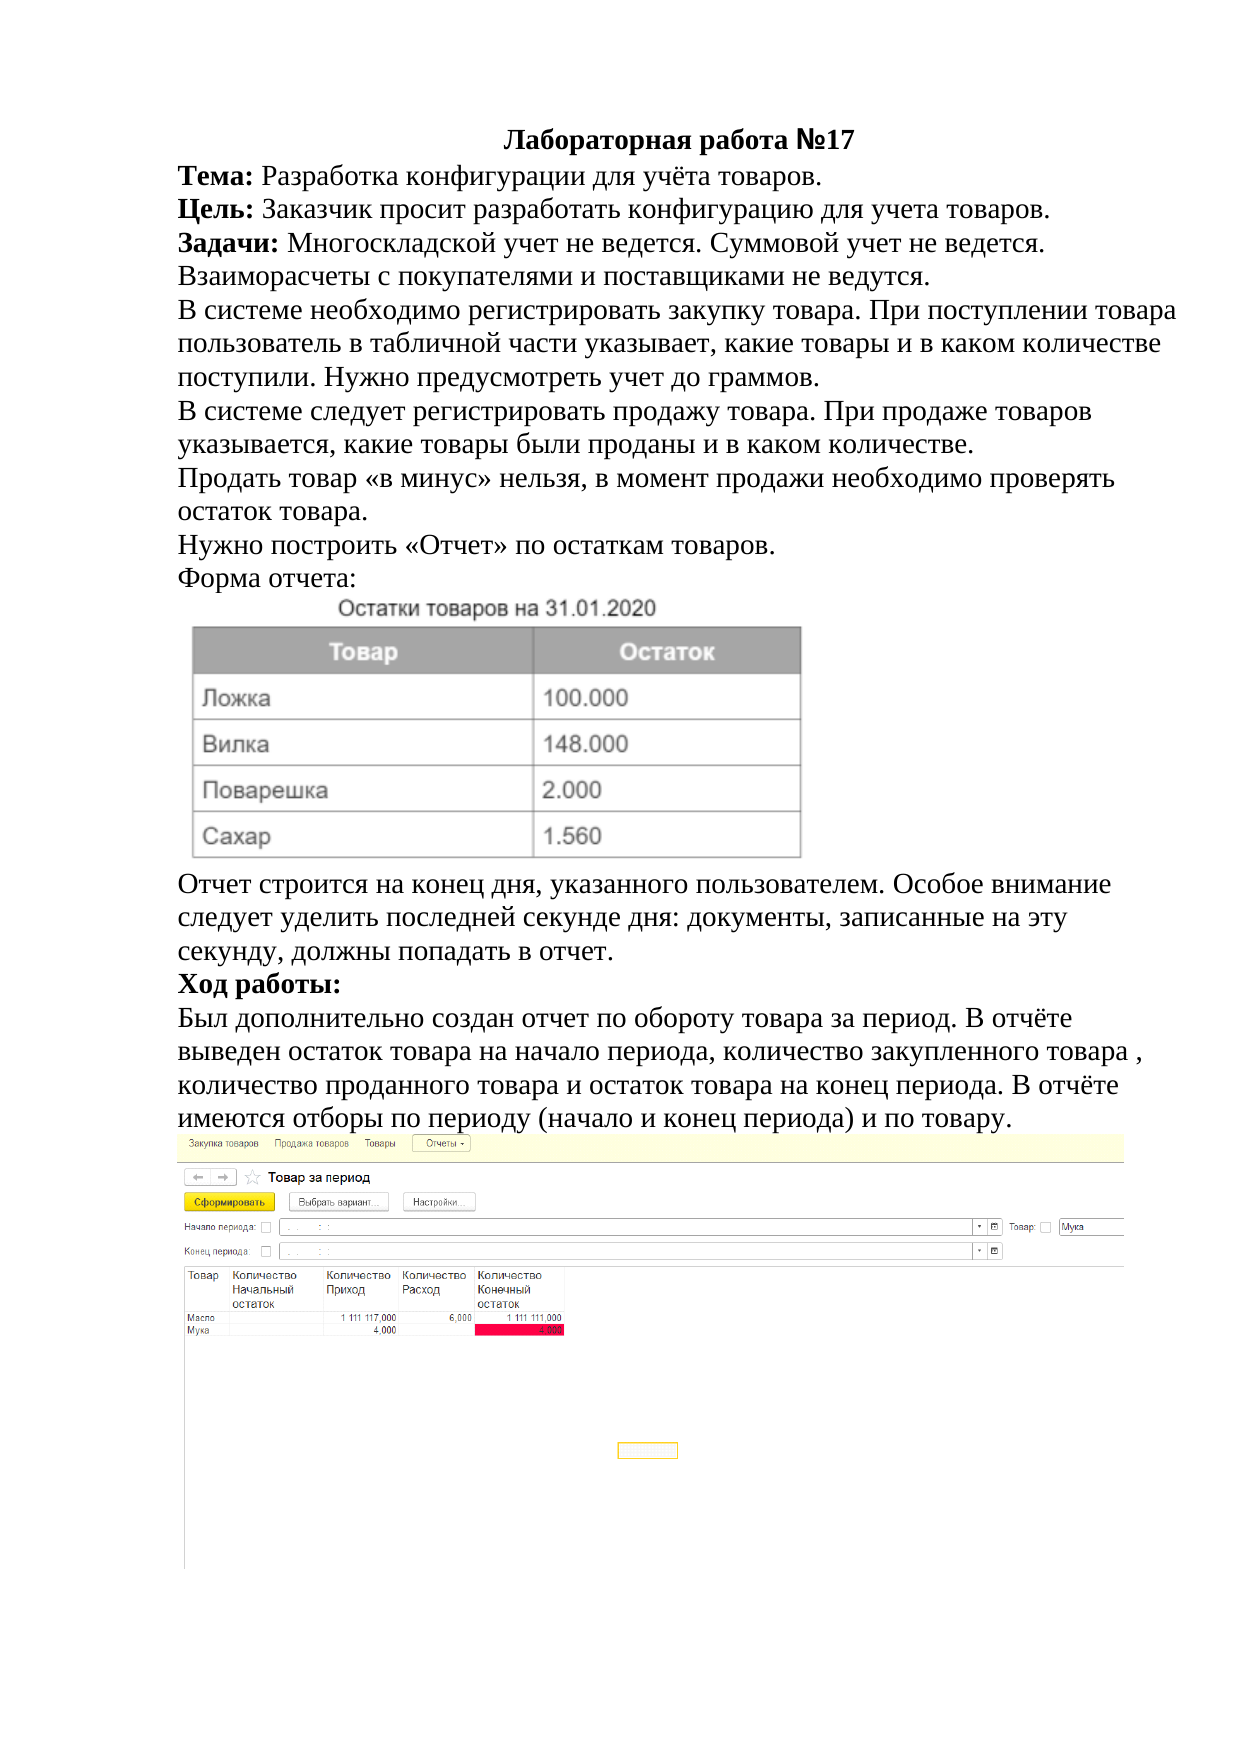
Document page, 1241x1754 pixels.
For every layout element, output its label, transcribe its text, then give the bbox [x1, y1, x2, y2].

text Тема: Разработка конфигурации для учёта товаров. [177, 158, 1181, 191]
text Был дополнительно создан отчет по обороту товара за период. В отчёте выведен остаток товара на начало периода, количество закупленного товара , количество проданного товара и остаток товара на конец периода. В отчёте имеются отборы по периоду (начало и конец периода) и по товару. [177, 1000, 1181, 1134]
text Цель: Заказчик просит разработать конфигурацию для учета товаров. [177, 191, 1181, 225]
picture [177, 593, 806, 866]
text В системе необходимо регистрировать закупку товара. При поступлении товара пользователь в табличной части указывает, какие товары и в каком количестве поступили. Нужно предусмотреть учет до граммов. [177, 292, 1181, 393]
text Отчет строится на конец дня, указанного пользователем. Особое внимание следует уделить последней секунде дня: документы, записанные на эту секунду, должны попадать в отчет. [177, 866, 1181, 966]
text Лабораторная работа №17 [177, 118, 1181, 158]
text Нужно построить «Отчет» по остаткам товаров. [177, 527, 1181, 560]
text Форма отчета: [177, 560, 1181, 594]
text Задачи: Многоскладской учет не ведется. Суммовой учет не ведется. Взаиморасчеты с покупателями и поставщиками не ведутся. [177, 225, 1181, 292]
text В системе следует регистрировать продажу товара. При продаже товаров указывается, какие товары были проданы и в каком количестве. [177, 393, 1181, 460]
picture [177, 1134, 1124, 1569]
text Продать товар «в минус» нельзя, в момент продажи необходимо проверять остаток товара. [177, 460, 1181, 527]
text Ход работы: [177, 966, 1181, 1000]
